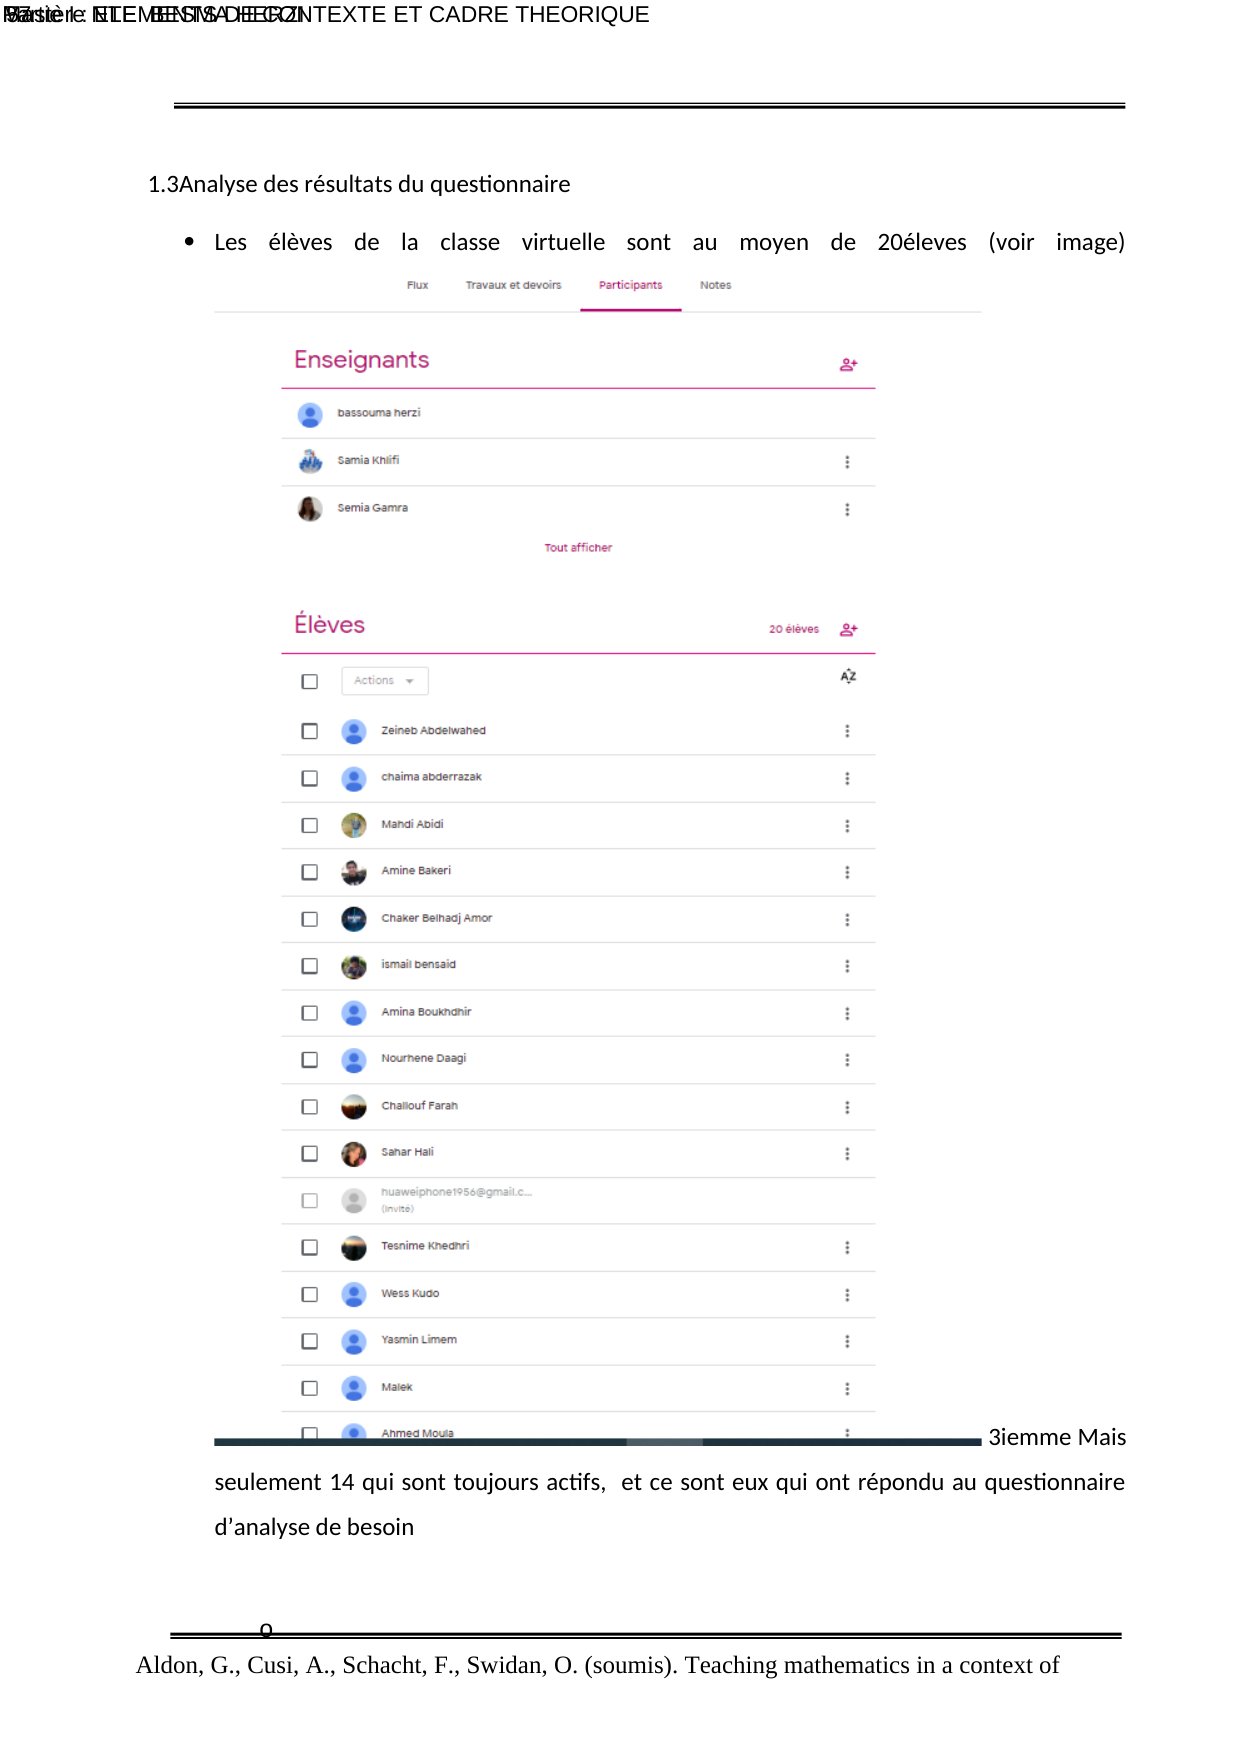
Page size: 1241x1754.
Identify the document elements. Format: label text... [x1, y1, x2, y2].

subtitle 1.3Analyse des résultats du questionnaire [147, 168, 1127, 198]
picture [214, 269, 982, 1446]
